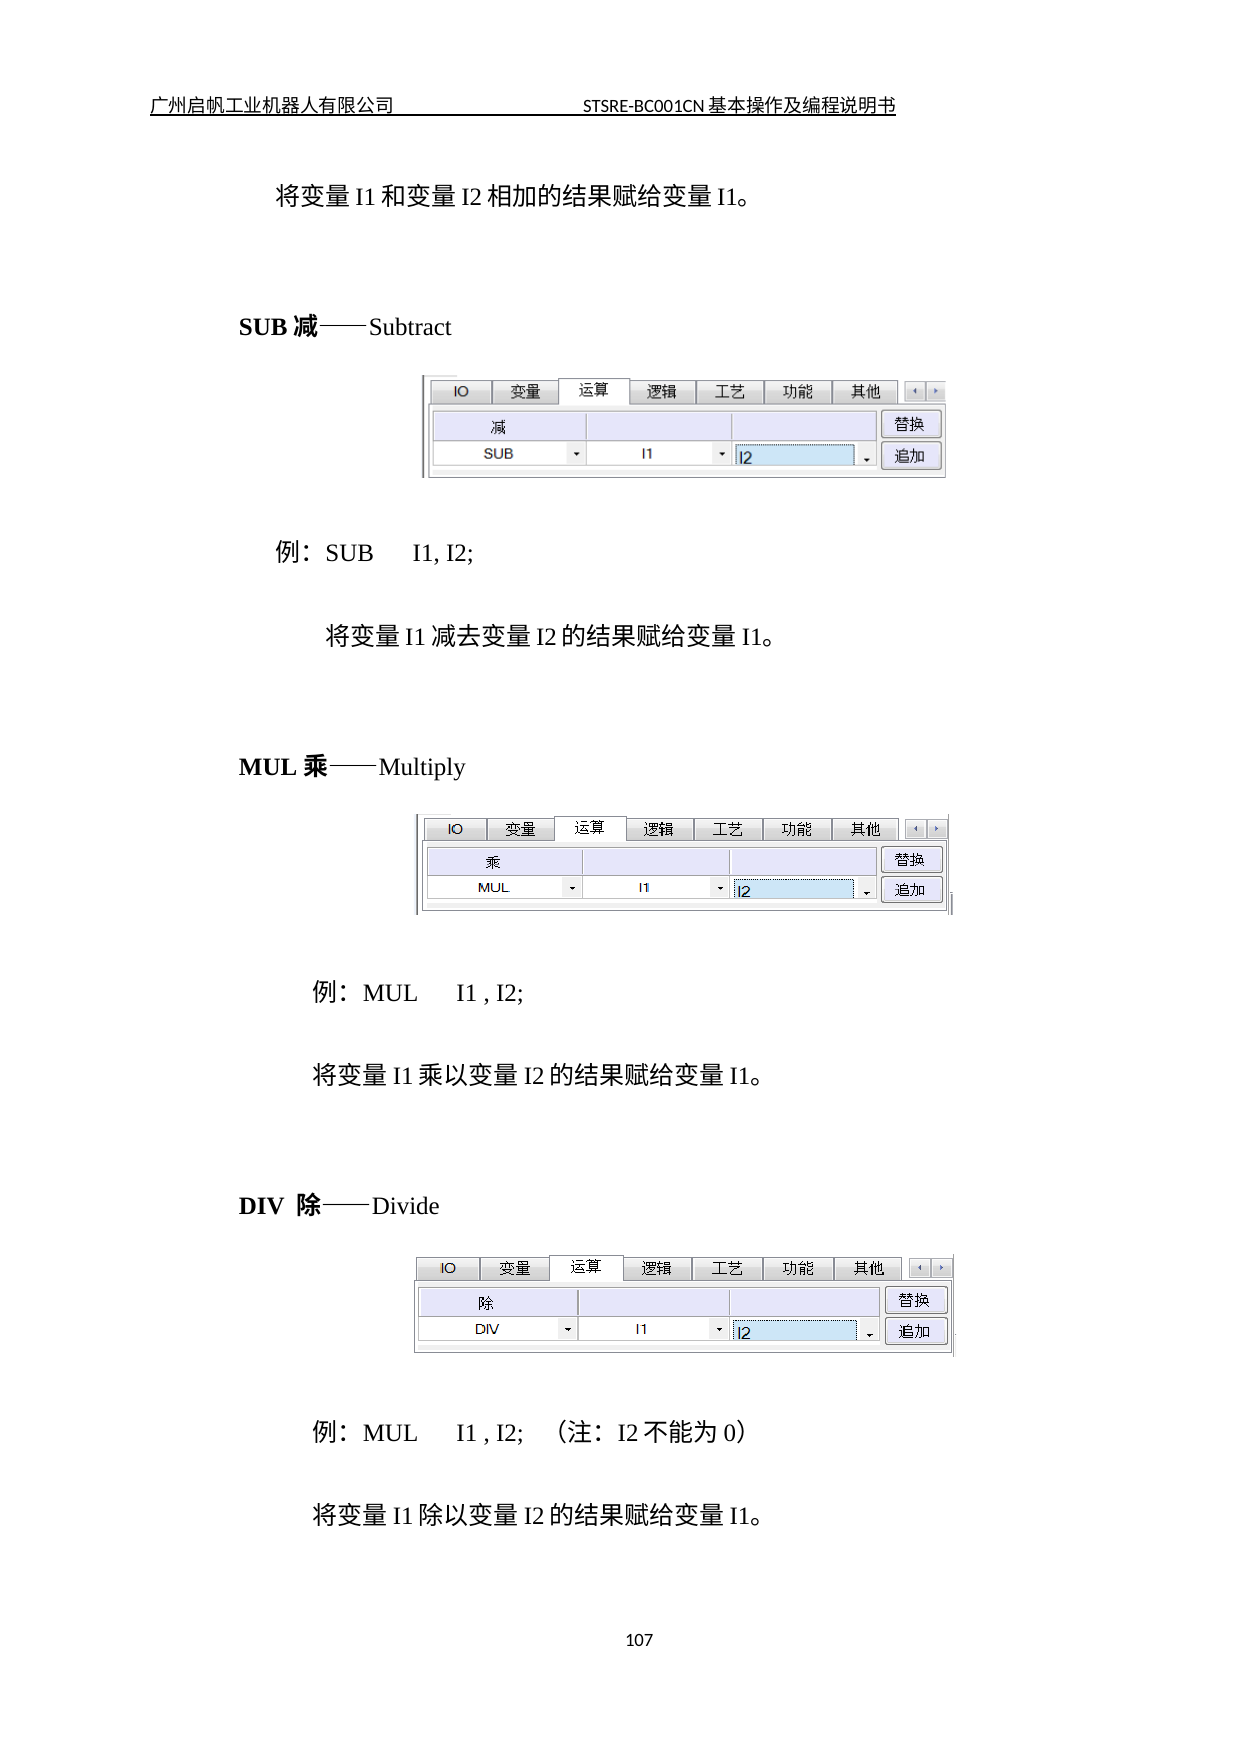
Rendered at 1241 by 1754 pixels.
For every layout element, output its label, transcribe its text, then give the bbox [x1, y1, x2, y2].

picture [410, 1254, 957, 1357]
text DIV 除——Divide [239, 1171, 1128, 1236]
text 将变量I1减去变量I2的结果赋给变量I1。 [319, 602, 1128, 667]
text SUB 减——Subtract [239, 292, 1128, 357]
text 将变量I1和变量I2相加的结果赋给变量I1。 [275, 162, 1128, 227]
text 例：SUB I1, I2; [275, 518, 1128, 583]
picture [413, 814, 953, 915]
text MUL 乘——Multiply [239, 732, 1128, 797]
picture [421, 375, 946, 478]
text 例：MUL I1 , I2; （注：I2不能为0） [313, 1398, 1128, 1463]
text 例：MUL I1 , I2; [313, 958, 1128, 1023]
text 将变量I1除以变量I2的结果赋给变量I1。 [313, 1481, 1128, 1546]
text 将变量I1乘以变量I2的结果赋给变量I1。 [313, 1041, 1128, 1106]
